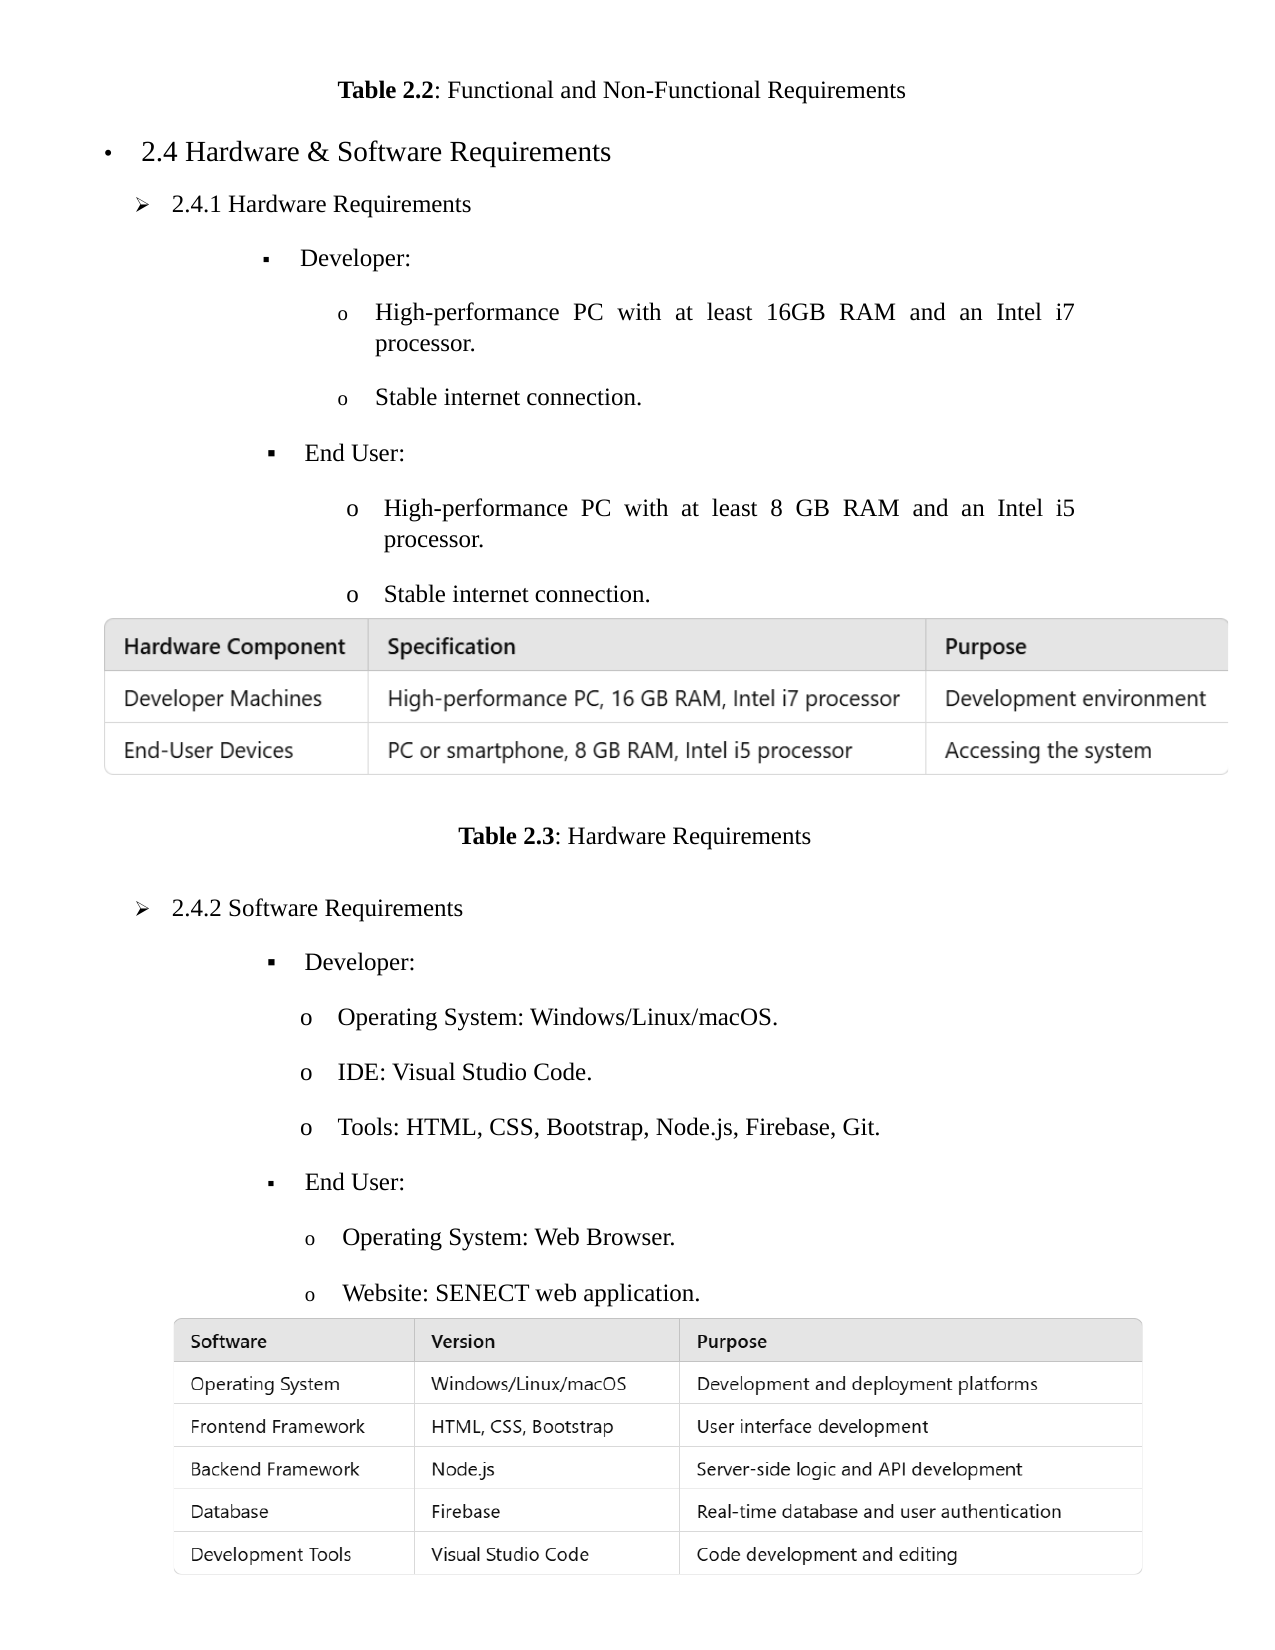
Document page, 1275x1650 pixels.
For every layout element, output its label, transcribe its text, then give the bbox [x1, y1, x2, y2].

list End User: [267, 1167, 1200, 1196]
text Table 2.2: Functional and Non-Functional Requirements [337, 75, 1082, 104]
list 2.4.1 Hardware Requirements [134, 189, 497, 218]
list End User: [267, 438, 1082, 466]
subtitle 2.4 Hardware & Software Requirements [103, 134, 1200, 168]
list High-performance PC with at least 8 GB RAM and an Intel i5 processor. [346, 493, 1076, 552]
picture [173, 1316, 1143, 1575]
picture [103, 616, 1229, 775]
list Website: SENECT web application. [304, 1278, 1082, 1306]
list Operating System: Windows/Linux/macOS. [300, 1002, 1082, 1031]
list IDE: Visual Studio Code. [300, 1057, 1082, 1086]
list Tools: HTML, CSS, Bootstrap, Node.js, Firebase, Git. [300, 1112, 1082, 1141]
list Table 2.3: Hardware Requirements [383, 775, 1105, 850]
list Developer: [262, 243, 497, 271]
list Operating System: Web Browser. [304, 1222, 1082, 1251]
list High-performance PC with at least 16GB RAM and an Intel i7 processor. [337, 297, 1076, 356]
list Stable internet connection. [346, 579, 1075, 607]
list Developer: [267, 947, 1082, 976]
list 2.4.2 Software Requirements [134, 893, 1082, 922]
list Stable internet connection. [337, 382, 1076, 411]
